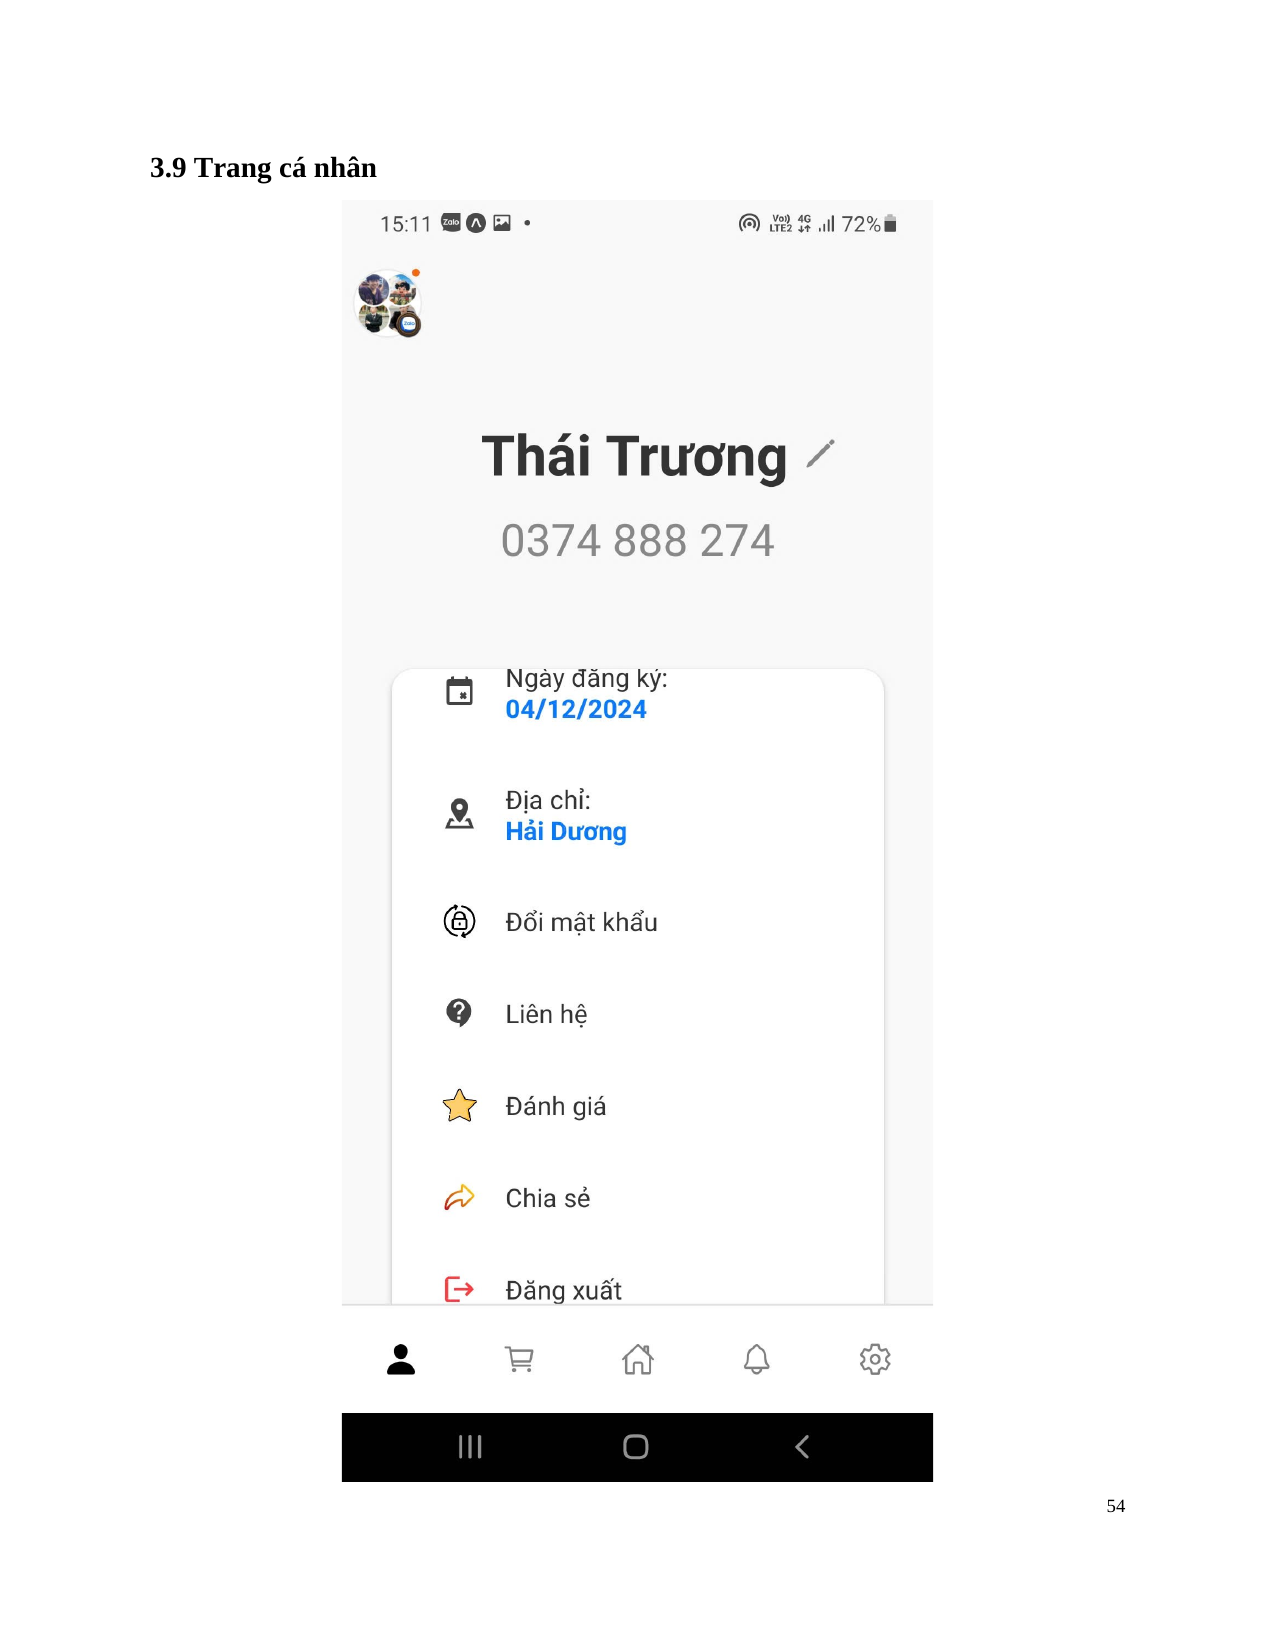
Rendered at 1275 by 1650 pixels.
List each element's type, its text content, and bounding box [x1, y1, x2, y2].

picture [341, 200, 934, 1482]
subtitle 3.9 Trang cá nhân [150, 150, 1125, 183]
